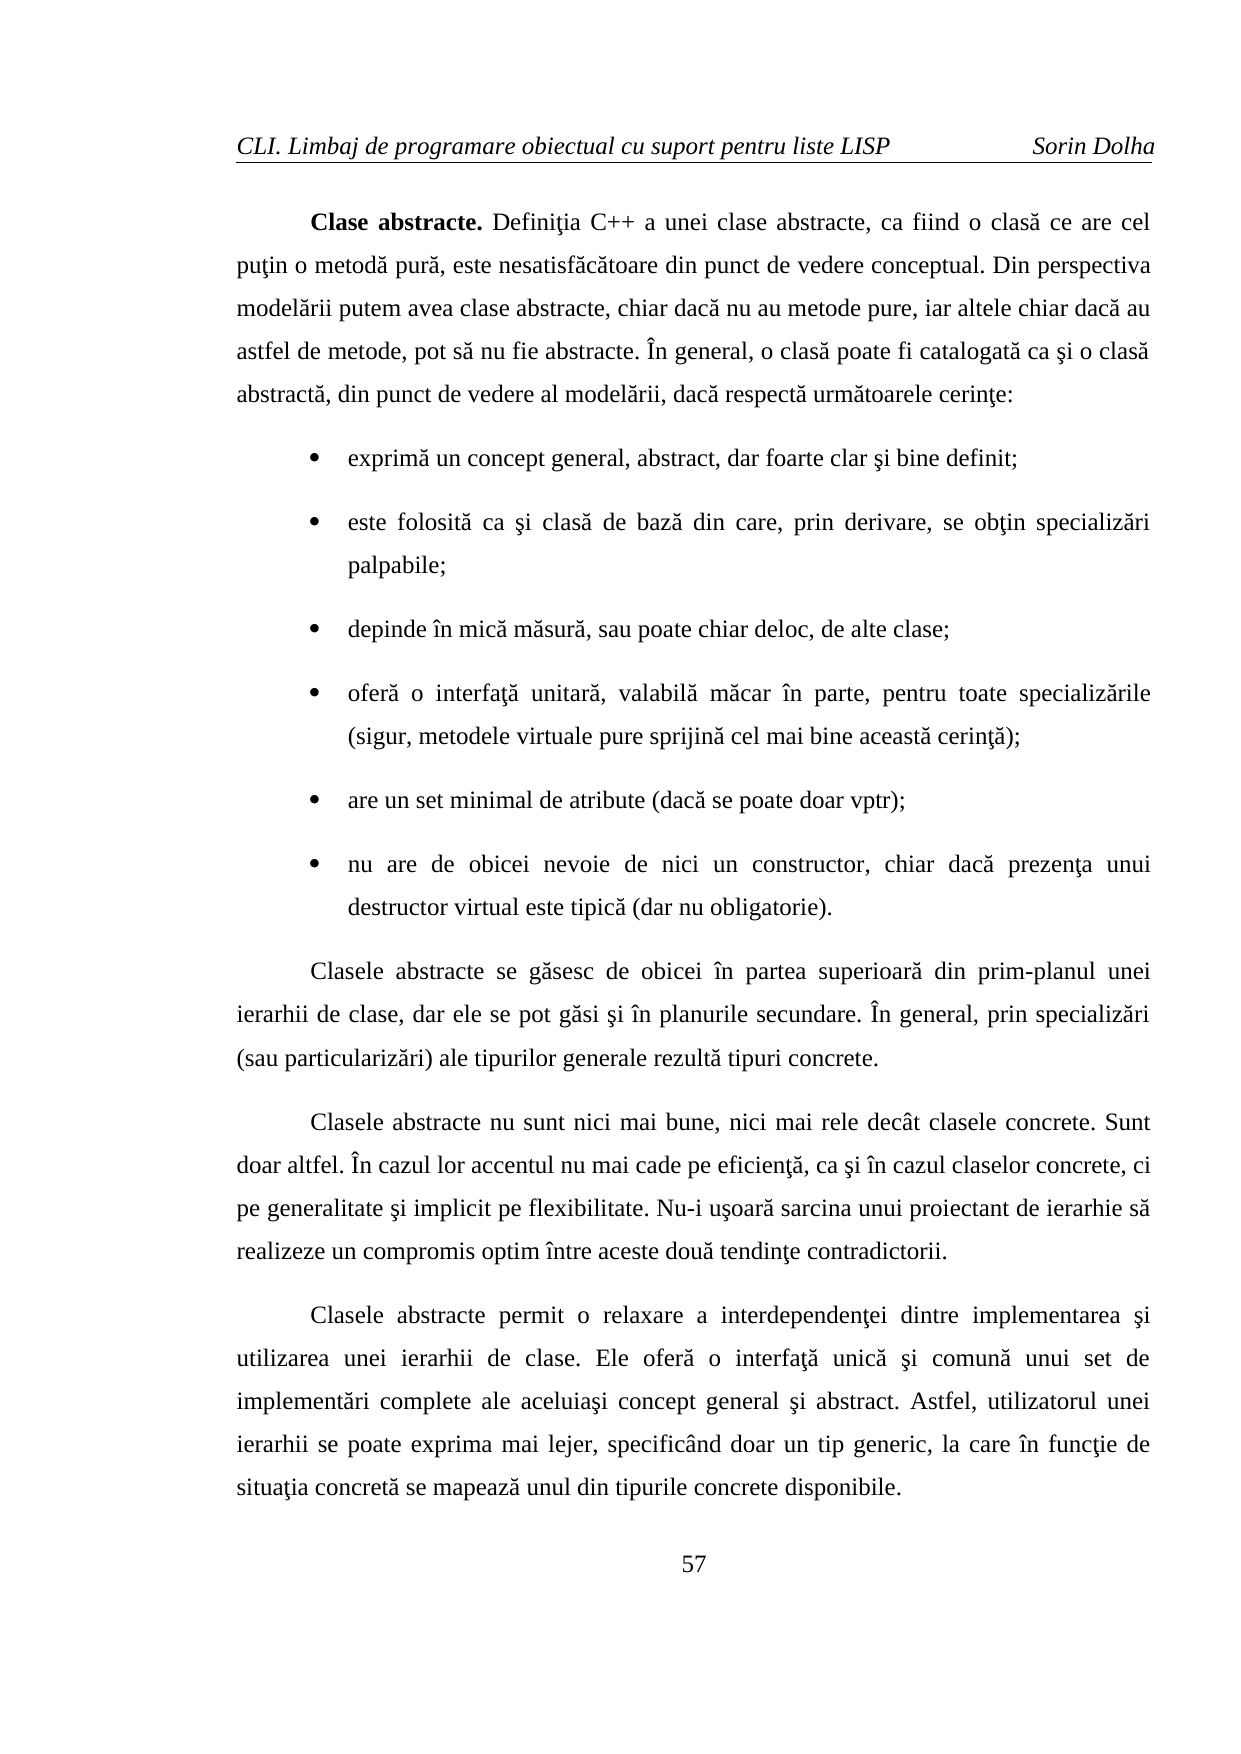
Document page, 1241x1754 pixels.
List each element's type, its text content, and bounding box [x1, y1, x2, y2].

list este folosită ca şi clasă de bază din care, prin derivare, se obţin specializări palpabile; [310, 507, 1152, 579]
list are un set minimal de atribute (dacă se poate doar vptr); [310, 785, 1152, 814]
text Clasele abstracte permit o relaxare a interdependenţei dintre implementarea şi utilizarea unei ierarhii de clase. Ele oferă o interfaţă unică şi comună unui set de implementări complete ale aceluiaşi concept general şi abstract. Astfel, utilizatorul unei ierarhii se poate exprima mai lejer, specificând doar un tip generic, la care în funcţie de situaţia concretă se mapează unul din tipurile concrete disponibile. [236, 1300, 1152, 1501]
list depinde în mică măsură, sau poate chiar deloc, de alte clase; [310, 614, 1152, 643]
text Clase abstracte. Definiţia C++ a unei clase abstracte, ca fiind o clasă ce are cel puţin o metodă pură, este nesatisfăcătoare din punct de vedere conceptual. Din perspectiva modelării putem avea clase abstracte, chiar dacă nu au metode pure, iar altele chiar dacă au astfel de metode, pot să nu fie abstracte. În general, o clasă poate fi catalogată ca şi o clasă abstractă, din punct de vedere al modelării, dacă respectă următoarele cerinţe: [236, 207, 1152, 408]
list exprimă un concept general, abstract, dar foarte clar şi bine definit; [310, 443, 1152, 472]
list nu are de obicei nevoie de nici un constructor, chiar dacă prezenţa unui destructor virtual este tipică (dar nu obligatorie). [310, 849, 1152, 921]
text Clasele abstracte se găsesc de obicei în partea superioară din prim-planul unei ierarhii de clase, dar ele se pot găsi şi în planurile secundare. În general, prin specializări (sau particularizări) ale tipurilor generale rezultă tipuri concrete. [236, 956, 1152, 1071]
list oferă o interfaţă unitară, valabilă măcar în parte, pentru toate specializările (sigur, metodele virtuale pure sprijină cel mai bine această cerinţă); [310, 678, 1152, 750]
text Clasele abstracte nu sunt nici mai bune, nici mai rele decât clasele concrete. Sunt doar altfel. În cazul lor accentul nu mai cade pe eficienţă, ca şi în cazul claselor concrete, ci pe generalitate şi implicit pe flexibilitate. Nu-i uşoară sarcina unui proiectant de ierarhie să realizeze un compromis optim între aceste două tendinţe contradictorii. [236, 1107, 1152, 1265]
